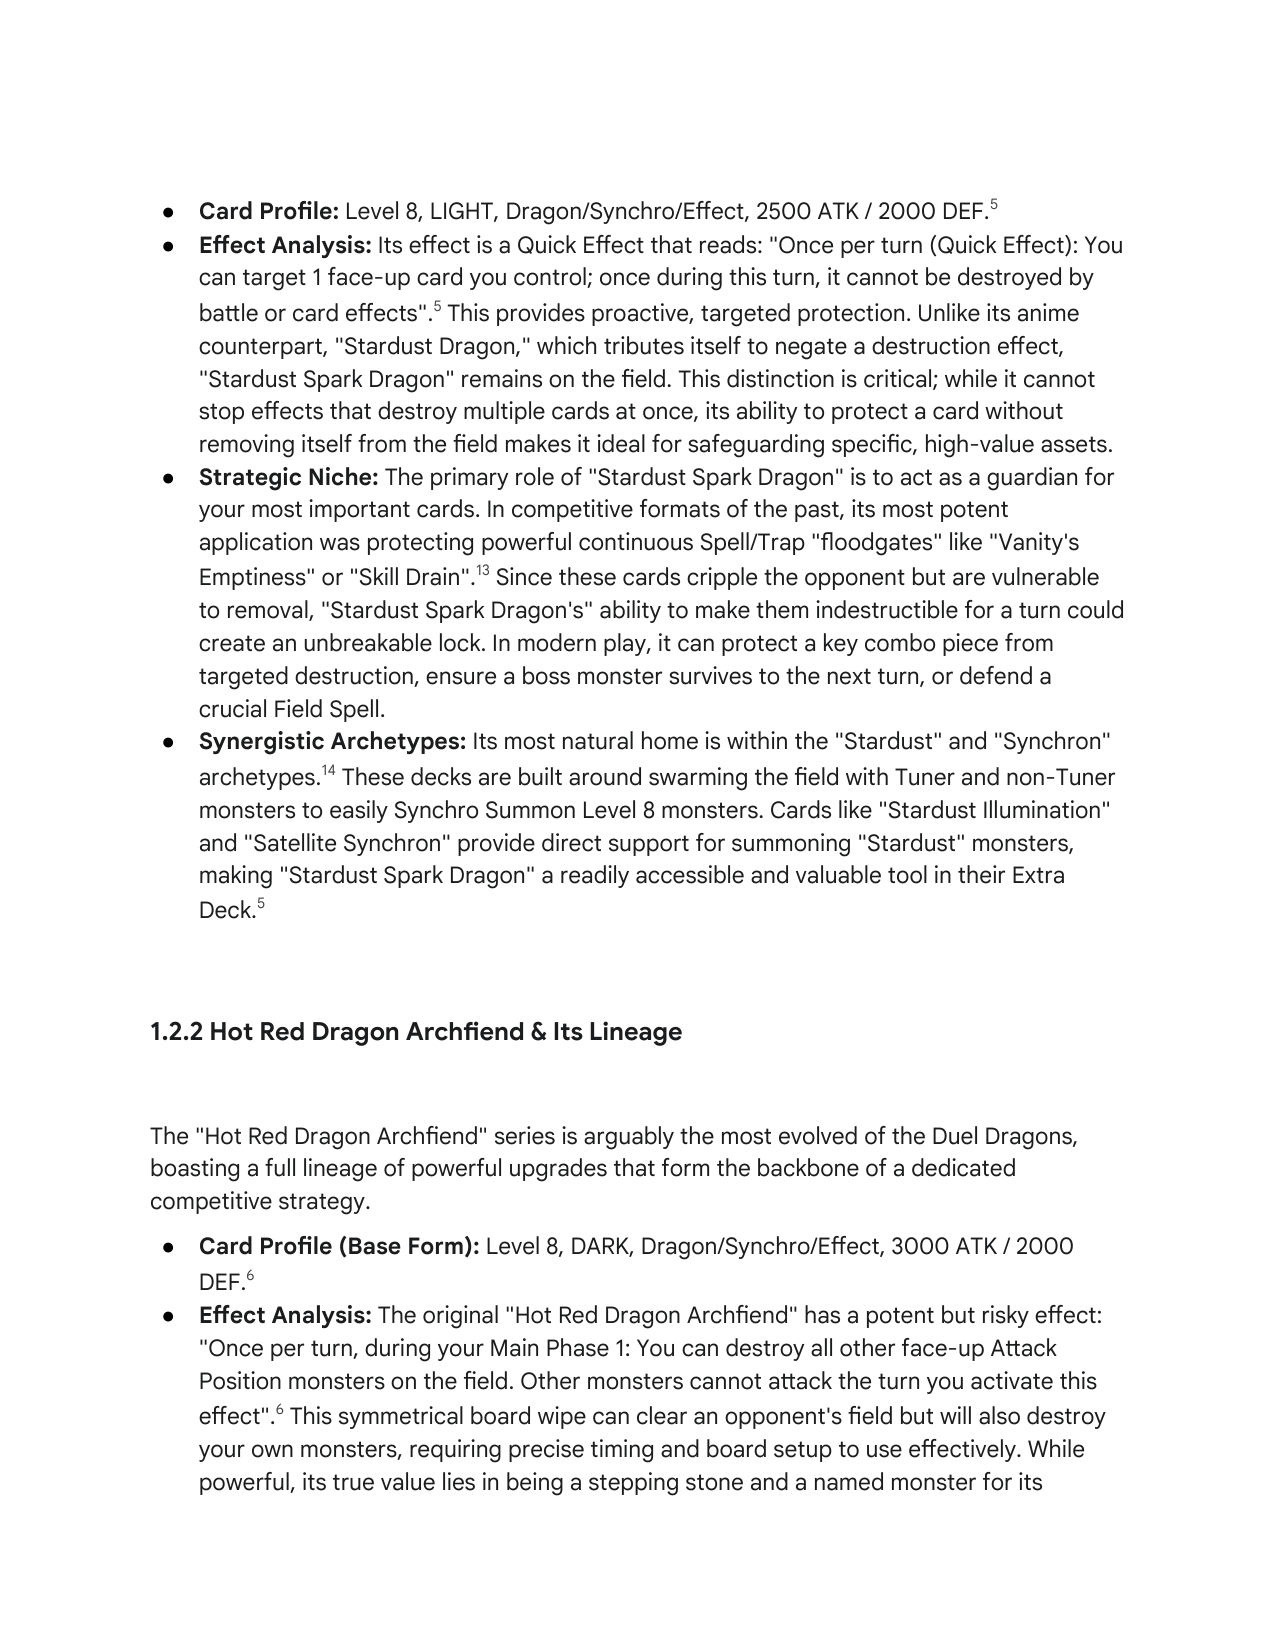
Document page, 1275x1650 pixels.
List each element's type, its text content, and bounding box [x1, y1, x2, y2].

list Card Profile (Base Form): Level 8, DARK, Dragon/Synchro/Effect, 3000 ATK / 2000 DEF.6 [161, 1233, 1125, 1297]
list Synergistic Archetypes: Its most natural home is within the "Stardust" and "Synchron" archetypes.14 These decks are built around swarming the field with Tuner and non-Tuner monsters to easily Synchro Summon Level 8 monsters. Cards like "Stardust Illumination" and "Satellite Synchron" provide direct support for summoning "Stardust" monsters, making "Stardust Spark Dragon" a readily accessible and valuable tool in their Extra Deck.5 [161, 728, 1125, 926]
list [161, 1301, 1125, 1497]
list Effect Analysis: Its effect is a Quick Effect that reads: "Once per turn (Quick Effect): You can target 1 face-up card you control; once during this turn, it cannot be destroyed by battle or card effects".5 This provides proactive, targeted protection. Unlike its anime counterpart, "Stardust Dragon," which tributes itself to negate a destruction effect, "Stardust Spark Dragon" remains on the field. This distinction is critical; while it cannot stop effects that destroy multiple cards at once, its ability to protect a card without removing itself from the field makes it ideal for safeguarding specific, high-value assets. [161, 231, 1125, 459]
list Card Profile: Level 8, LIGHT, Dragon/Synchro/Effect, 2500 ATK / 2000 DEF.5 [161, 195, 1125, 227]
text The "Hot Red Dragon Archfiend" series is arguably the most evolved of the Duel Dragons, boasting a full lineage of powerful upgrades that form the backbone of a dedicated competitive strategy. [150, 1122, 1125, 1216]
list Strategic Niche: The primary role of "Stardust Spark Dragon" is to act as a guardian for your most important cards. In competitive formats of the past, its most potent application was protecting powerful continuous Spell/Trap "floodgates" like "Vanity's Emptiness" or "Skill Drain".13 Since these cards cripple the opponent but are vulnerable to removal, "Stardust Spark Dragon's" ability to make them indestructible for a turn could create an unbreakable lock. In modern play, it can protect a key combo piece from targeted destruction, ensure a boss monster survives to the next turn, or defend a crucial Field Spell. [161, 463, 1125, 724]
subtitle 1.2.2 Hot Red Dragon Archfiend & Its Lineage [150, 1016, 1125, 1047]
